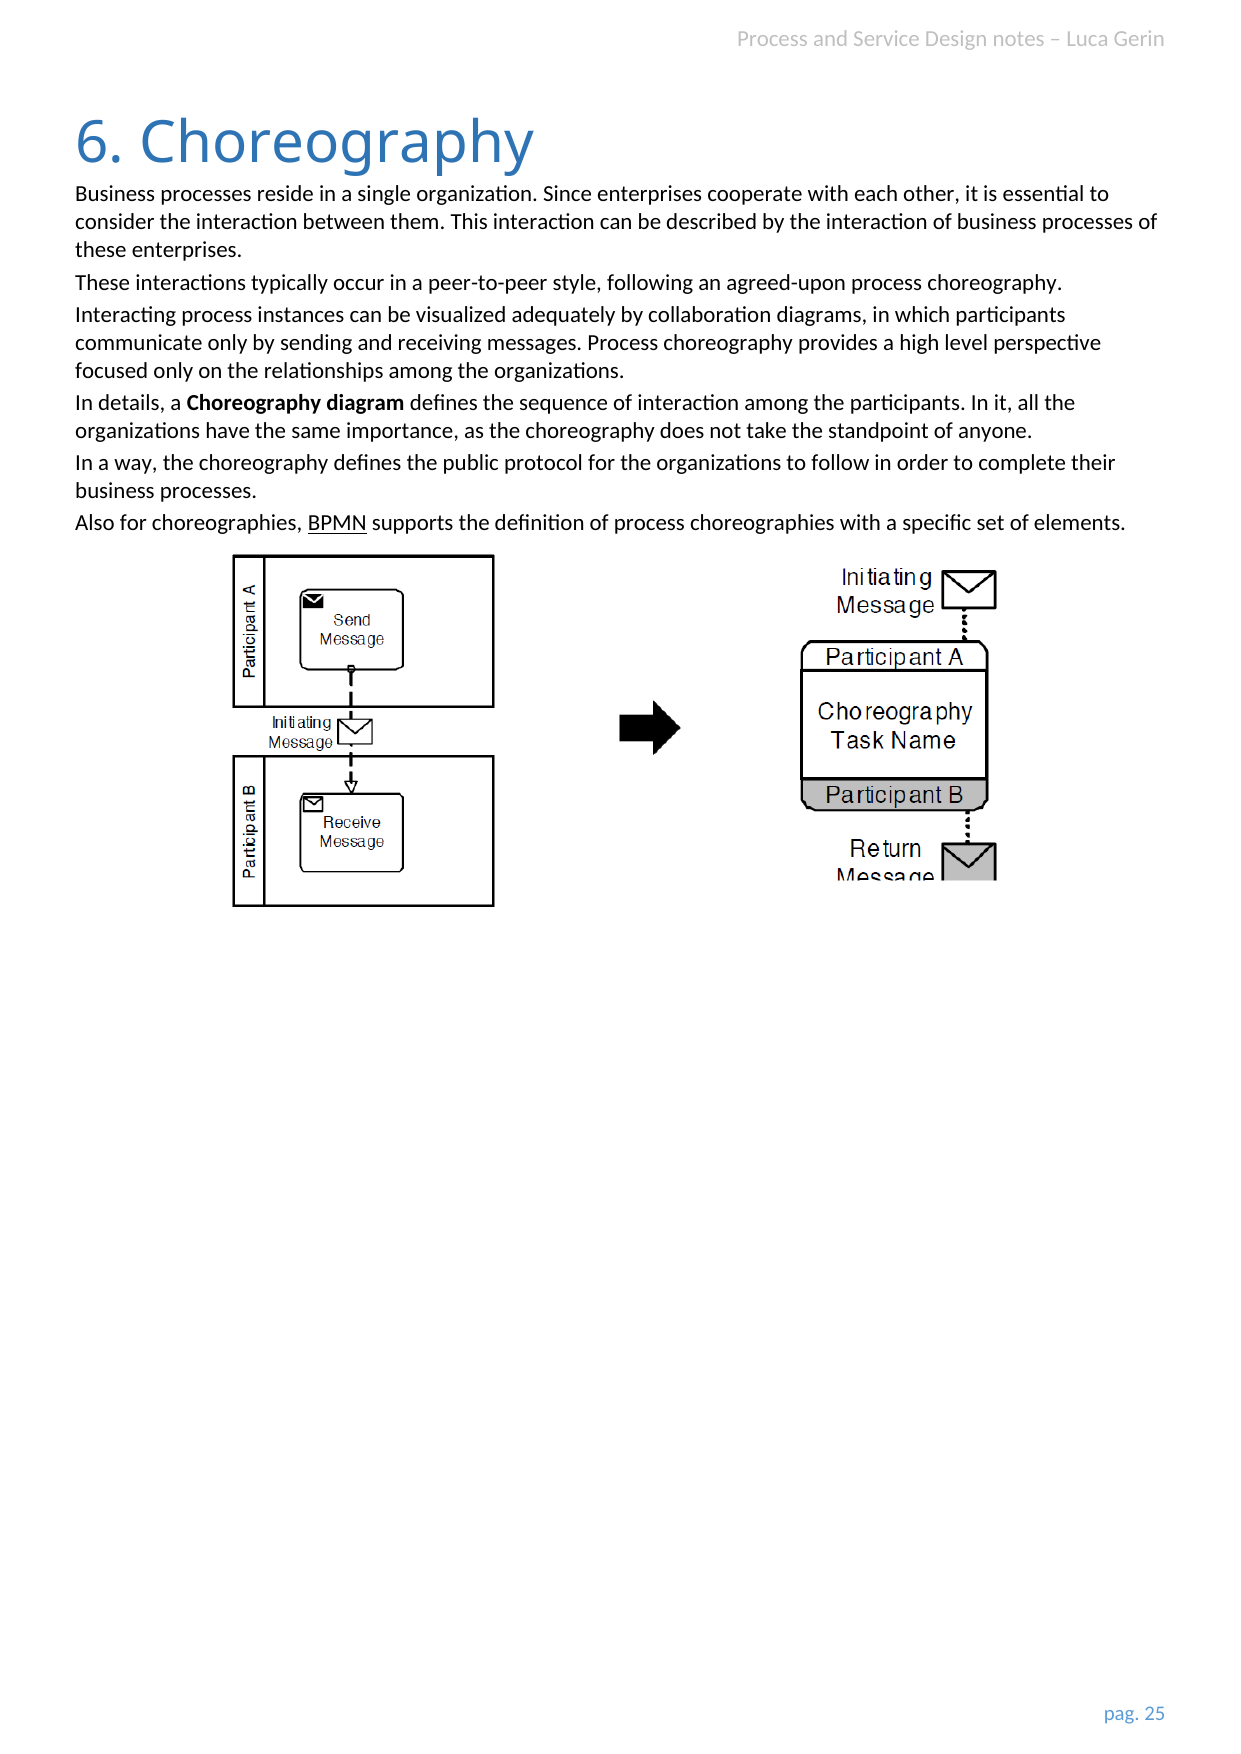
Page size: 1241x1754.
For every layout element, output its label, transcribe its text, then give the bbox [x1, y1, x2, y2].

text In details, a Choreography diagram defines the sequence of interaction among the participants. In it, all the organizations have the same importance, as the choreography does not take the standpoint of anyone. [75, 388, 1165, 444]
text In a way, the choreography defines the public protocol for the organizations to follow in order to complete their business processes. [75, 448, 1165, 504]
subtitle 6. Choreography [75, 100, 1165, 179]
text These interactions typically occur in a peer-to-peer style, following an agreed-upon process choreography. [75, 268, 1165, 296]
picture [219, 540, 1021, 914]
text Interacting process instances can be visualized adequately by collaboration diagrams, in which participants communicate only by sending and receiving messages. Process choreography provides a high level perspective focused only on the relationships among the organizations. [75, 300, 1165, 384]
text Also for choreographies, BPMN supports the definition of process choreographies with a specific set of elements. [75, 508, 1165, 537]
text Business processes reside in a single organization. Since enterprises cooperate with each other, it is essential to consider the interaction between them. This interaction can be described by the interaction of business processes of these enterprises. [75, 179, 1165, 263]
